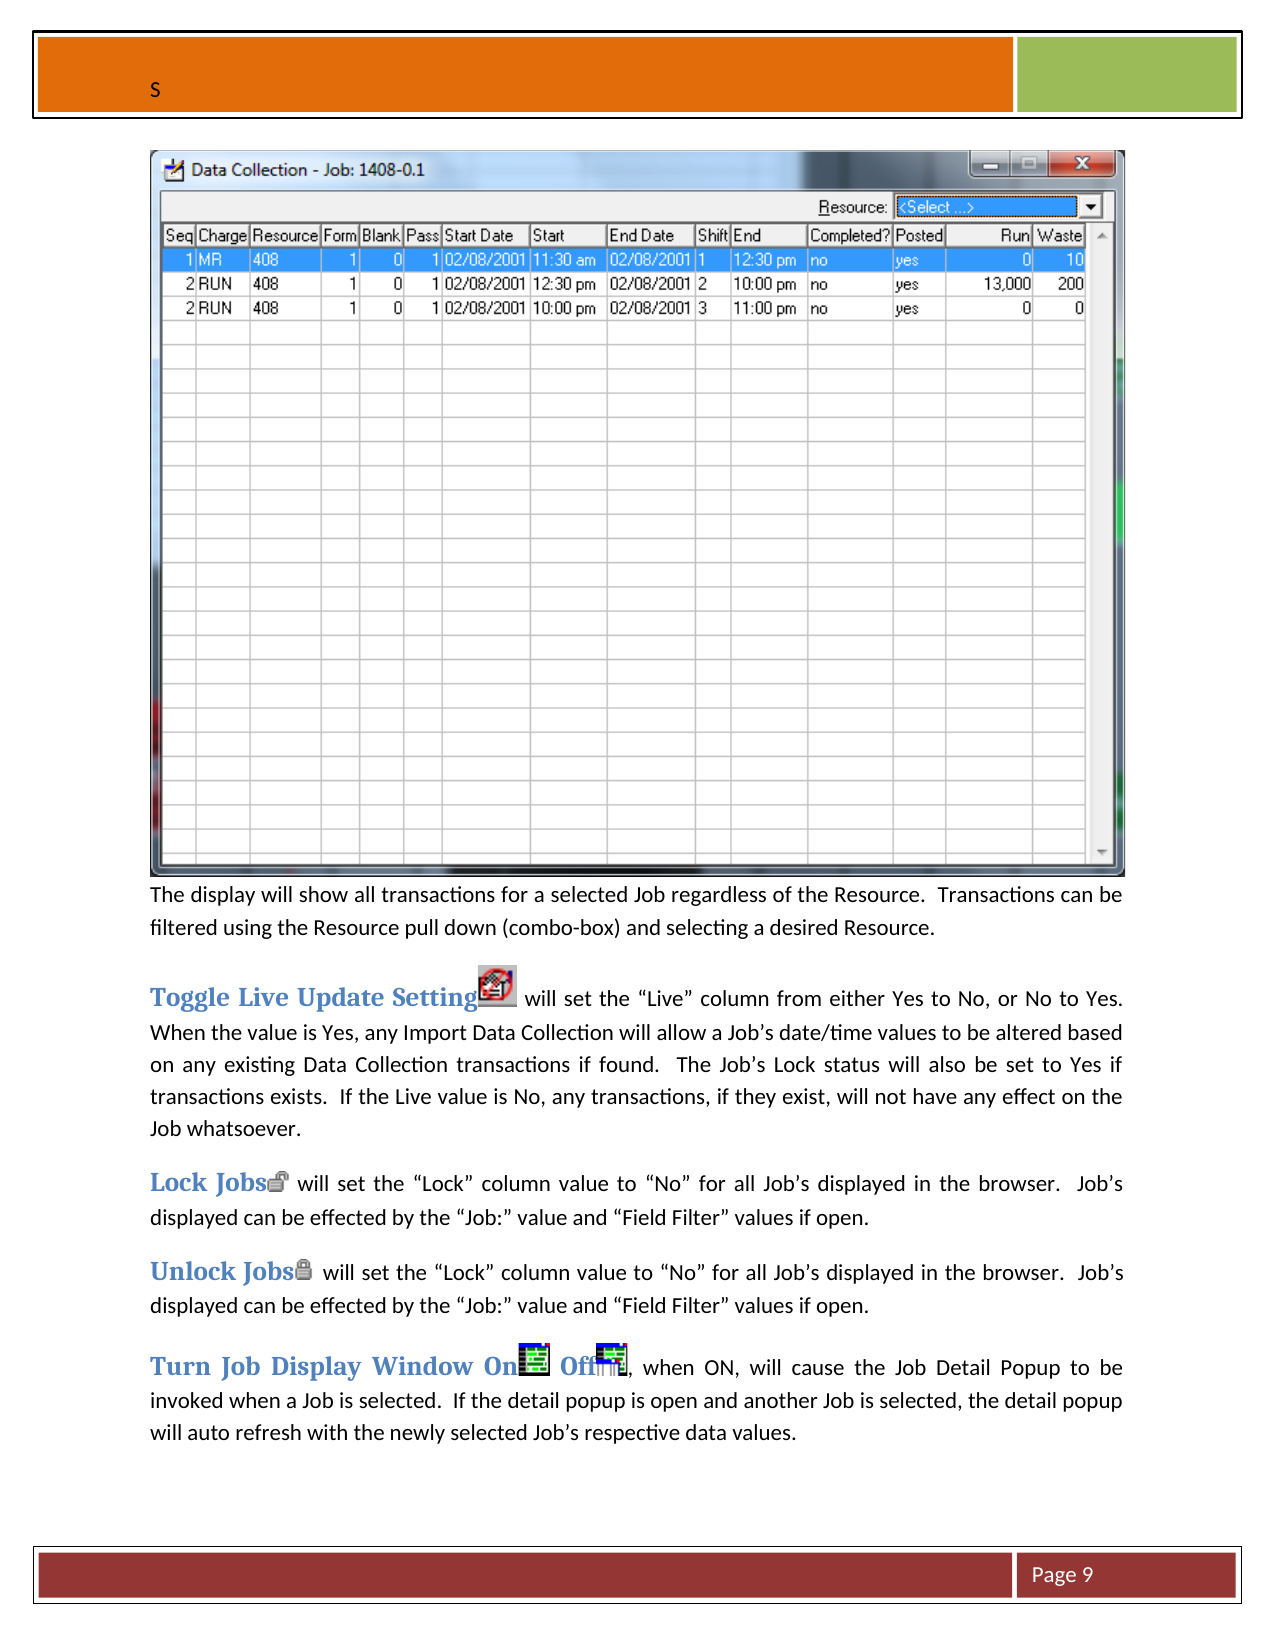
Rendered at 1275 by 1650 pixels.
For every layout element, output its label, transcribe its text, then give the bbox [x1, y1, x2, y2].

text Turn Job Display Window On Off, when ON, will cause the Job Detail Popup to be invoked when a Job is selected. If the detail popup is open and another Job is selected, the detail popup will auto refresh with the newly selected Job’s respective data values. [150, 1344, 1125, 1446]
text Toggle Live Update Setting will set the “Live” column from either Yes to No, or No to Yes. When the value is Yes, any Import Data Collection will allow a Job’s date/time values to be altered based on any existing Data Collection transactions if found. The Job’s Lock status will also be set to Yes if transactions exists. If the Live value is No, any transactions, if they exist, will not have any effect on the Job whatsoever. [150, 966, 1125, 1142]
picture [294, 1259, 317, 1280]
text Unlock Jobs will set the “Lock” column value to “No” for all Job’s displayed in the browser. Job’s displayed can be effected by the “Job:” value and “Field Filter” values if open. [150, 1256, 1125, 1319]
picture [596, 1343, 628, 1376]
picture [518, 1343, 550, 1376]
picture [267, 1171, 289, 1192]
text Lock Jobs will set the “Lock” column value to “No” for all Job’s displayed in the browser. Job’s displayed can be effected by the “Job:” value and “Field Filter” values if open. [150, 1167, 1125, 1231]
picture [150, 150, 1125, 877]
text The display will show all transactions for a selected Job regardless of the Resource. Transactions can be filtered using the Resource pull down (combo-box) and selecting a desired Resource. [150, 877, 1125, 941]
picture [477, 965, 517, 1007]
